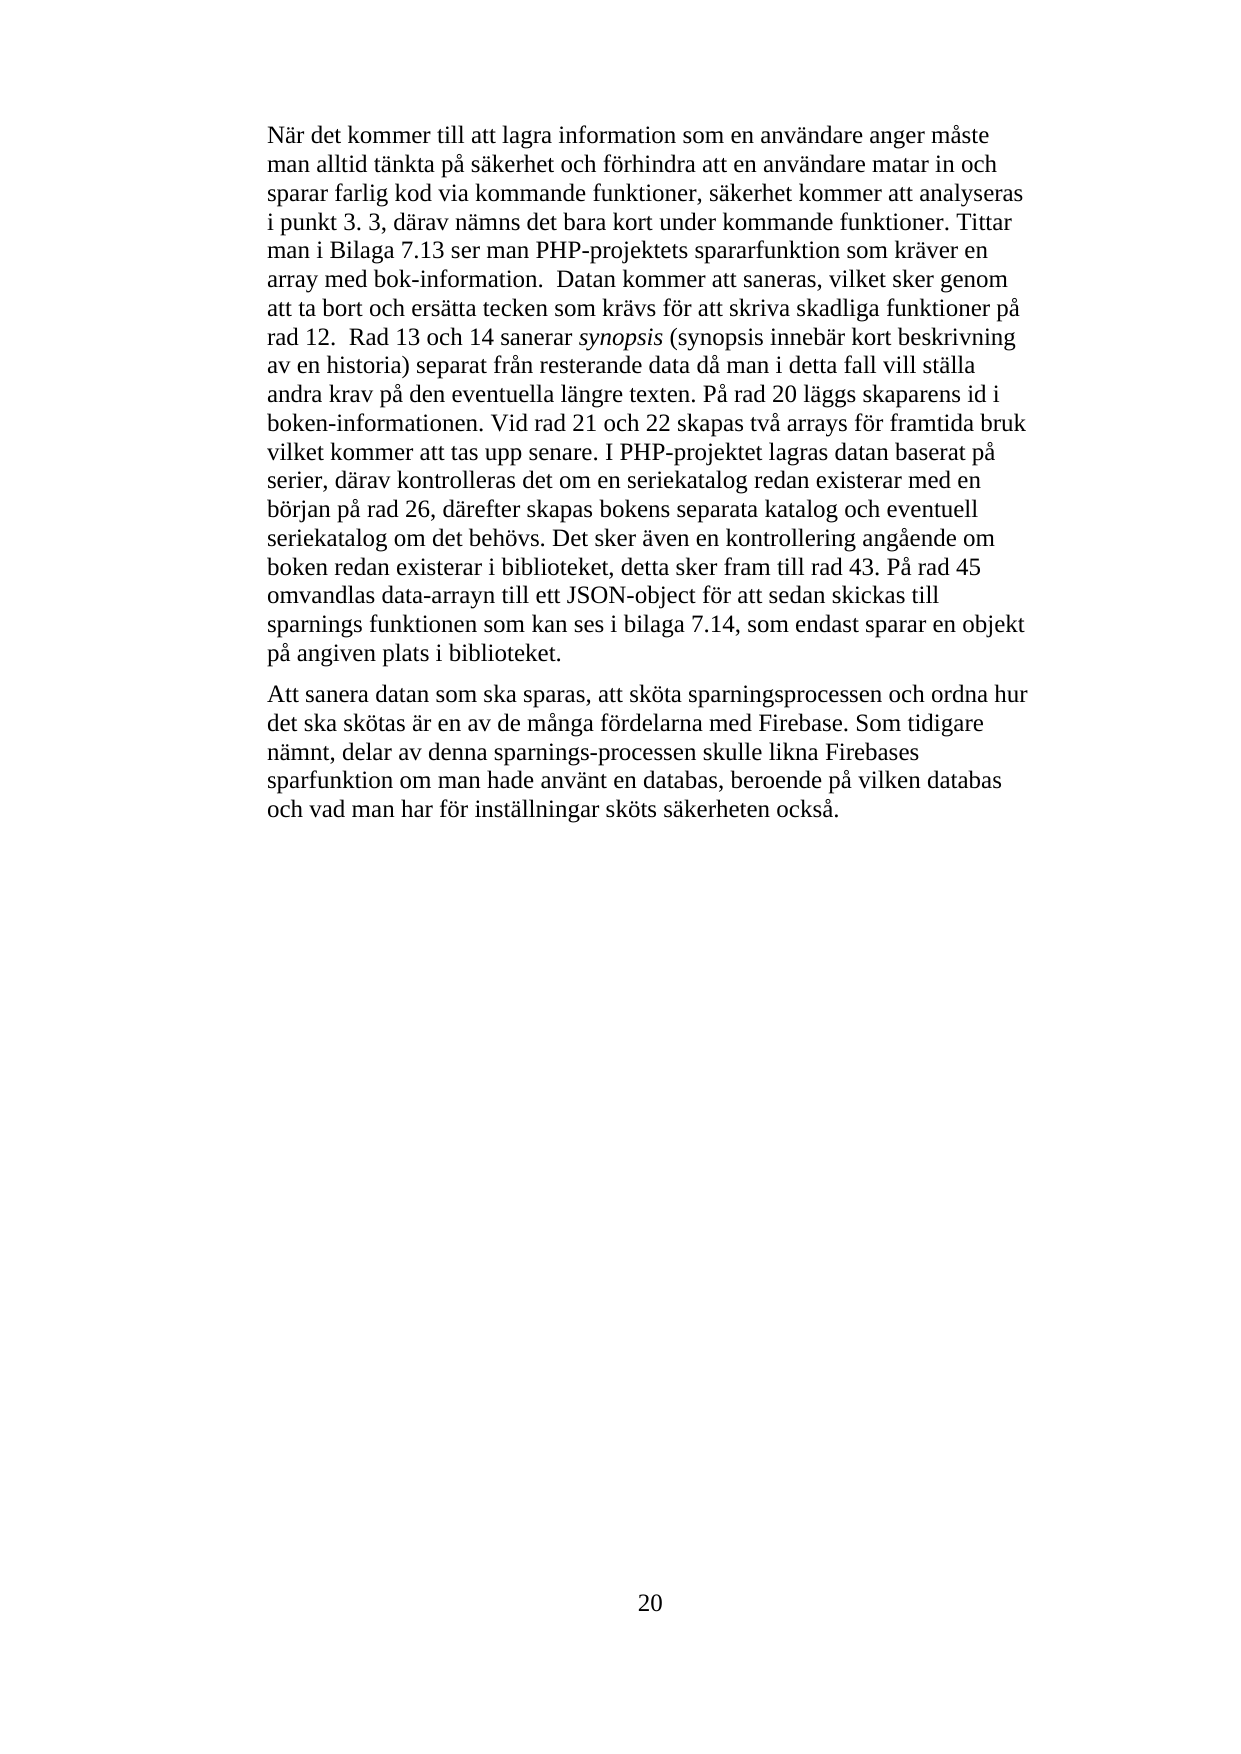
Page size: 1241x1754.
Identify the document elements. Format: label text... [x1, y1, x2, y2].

text Att sanera datan som ska sparas, att sköta sparningsprocessen och ordna hur det ska skötas är en av de många fördelarna med Firebase. Som tidigare nämnt, delar av denna sparnings-processen skulle likna Firebases sparfunktion om man hade använt en databas, beroende på vilken databas och vad man har för inställningar sköts säkerheten också. [267, 679, 1033, 823]
text När det kommer till att lagra information som en användare anger måste man alltid tänkta på säkerhet och förhindra att en användare matar in och sparar farlig kod via kommande funktioner, säkerhet kommer att analyseras i punkt 3. 3, därav nämns det bara kort under kommande funktioner. Tittar man i Bilaga 7.13 ser man PHP-projektets spararfunktion som kräver en array med bok-information. Datan kommer att saneras, vilket sker genom att ta bort och ersätta tecken som krävs för att skriva skadliga funktioner på rad 12. Rad 13 och 14 sanerar synopsis (synopsis innebär kort beskrivning av en historia) separat från resterande data då man i detta fall vill ställa andra krav på den eventuella längre texten. På rad 20 läggs skaparens id i boken-informationen. Vid rad 21 och 22 skapas två arrays för framtida bruk vilket kommer att tas upp senare. I PHP-projektet lagras datan baserat på serier, därav kontrolleras det om en seriekatalog redan existerar med en början på rad 26, därefter skapas bokens separata katalog och eventuell seriekatalog om det behövs. Det sker även en kontrollering angående om boken redan existerar i biblioteket, detta sker fram till rad 43. På rad 45 omvandlas data-arrayn till ett JSON-object för att sedan skickas till sparnings funktionen som kan ses i bilaga 7.14, som endast sparar en objekt på angiven plats i biblioteket. [267, 121, 1033, 667]
